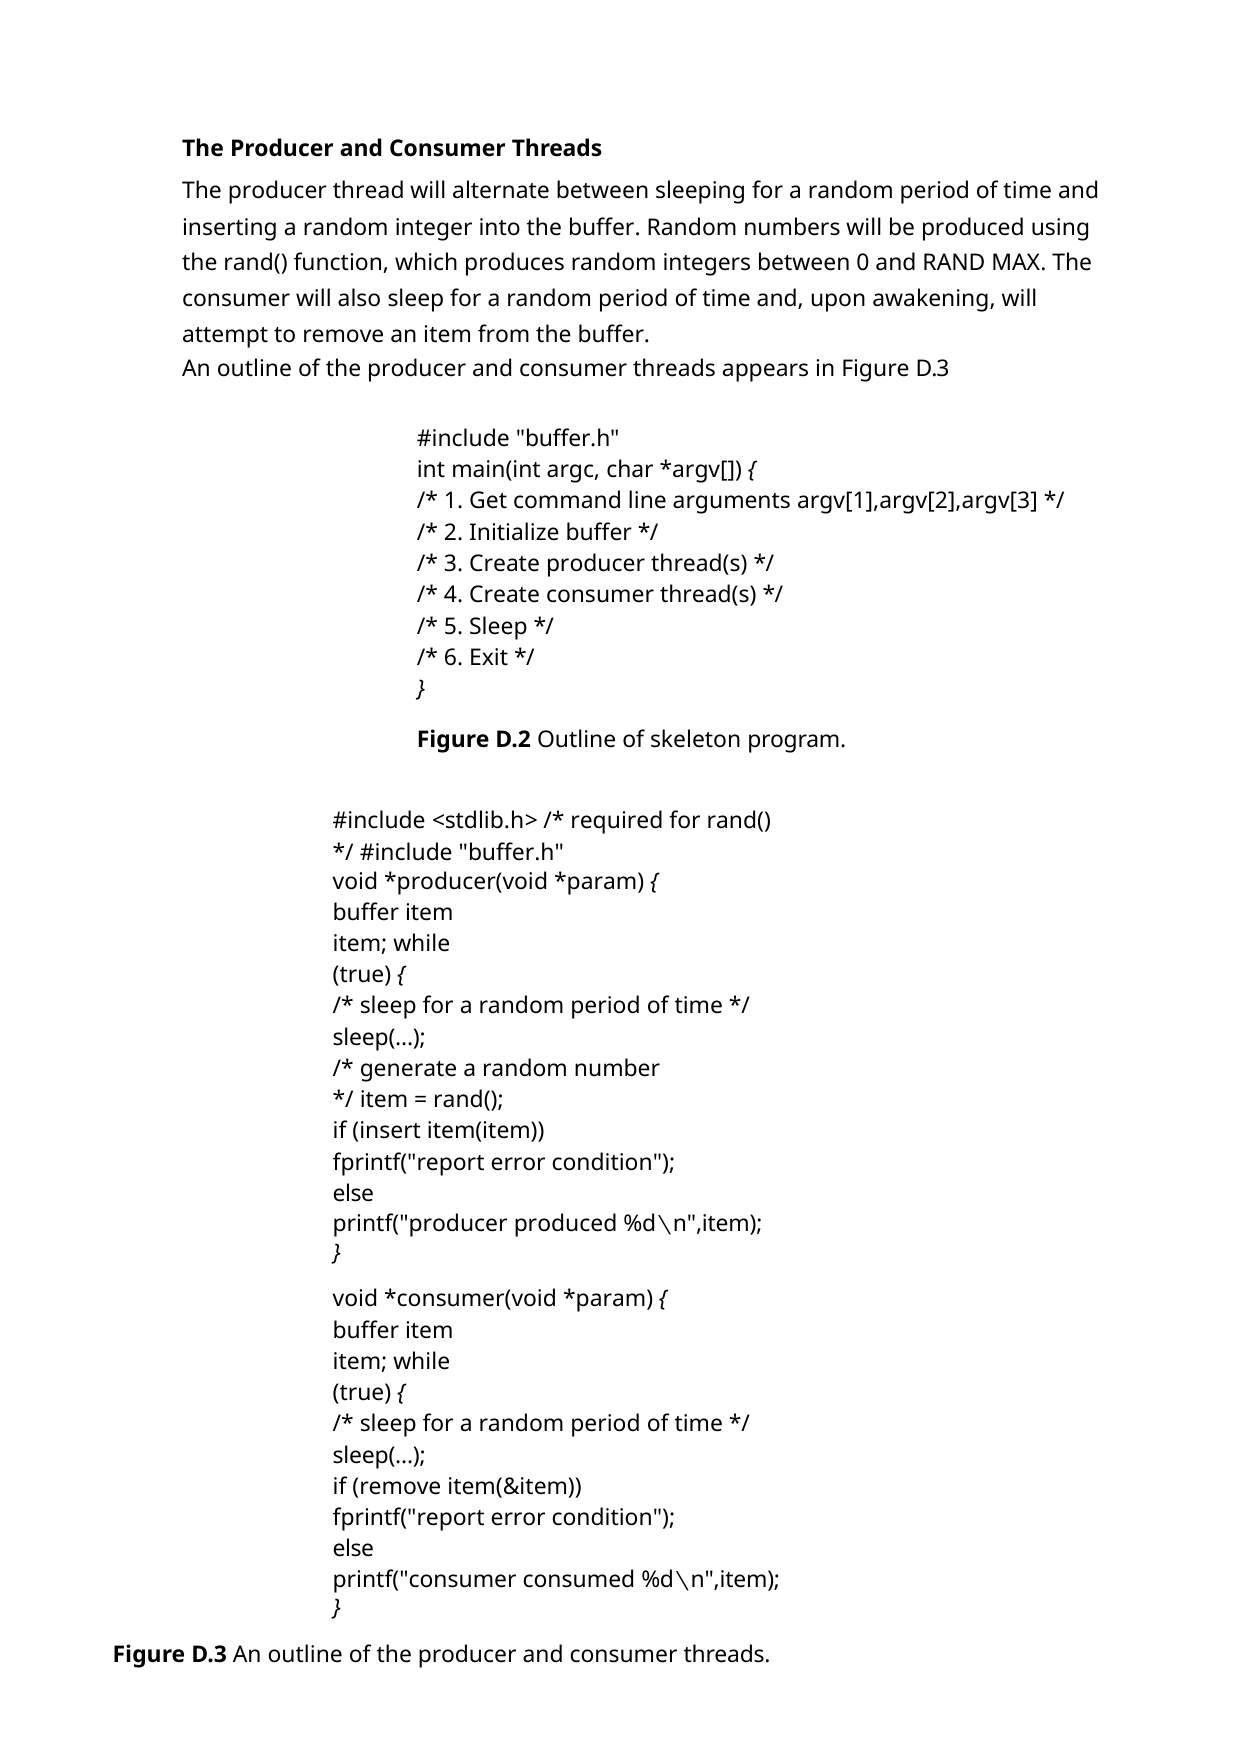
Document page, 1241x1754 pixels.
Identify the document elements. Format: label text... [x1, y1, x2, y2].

text /* 1. Get command line arguments argv[1],argv[2],argv[3] */ [417, 484, 1128, 516]
text printf("consumer consumed %d∖n",item); [332, 1564, 1128, 1593]
text /* 6. Exit */ [417, 641, 1128, 672]
text } [417, 672, 1128, 703]
text An outline of the producer and consumer threads appears in Figure D.3 [182, 354, 1128, 382]
text Figure D.2 Outline of skeleton program. [417, 723, 1128, 754]
text /* sleep for a random period of time */ sleep(...); [332, 989, 779, 1052]
text if (remove item(&item)) fprintf("report error condition"); else [332, 1470, 681, 1563]
text /* 3. Create producer thread(s) */ [417, 547, 1128, 578]
text The producer thread will alternate between sleeping for a random period of time and inserting a random integer into the buffer. Random numbers will be produced using the rand() function, which produces random integers between 0 and RAND MAX. The consumer will also sleep for a random period of time and, upon awakening, will attempt to remove an item from the buffer. [182, 174, 1106, 349]
text void *consumer(void *param) { [332, 1282, 1128, 1313]
text void *producer(void *param) { [332, 867, 1128, 895]
text #include <stdlib.h> /* required for rand() */ #include "buffer.h" [332, 804, 779, 867]
text buffer item item; while (true) { [332, 895, 510, 989]
text buffer item item; while (true) { [332, 1313, 510, 1407]
text printf("producer produced %d∖n",item); [332, 1209, 1128, 1237]
text /* 2. Initialize buffer */ [417, 516, 1128, 547]
text int main(int argc, char *argv[]) { [417, 453, 1128, 484]
text } [332, 1593, 1128, 1621]
text if (insert item(item)) fprintf("report error condition"); else [332, 1114, 681, 1208]
subtitle The Producer and Consumer Threads [182, 132, 1128, 164]
text #include "buffer.h" [417, 422, 1128, 453]
text /* 4. Create consumer thread(s) */ [417, 578, 1128, 609]
text /* 5. Sleep */ [417, 610, 1128, 641]
text Figure D.3 An outline of the producer and consumer threads. [112, 1638, 1128, 1669]
text /* generate a random number */ item = rand(); [332, 1052, 681, 1114]
text } [332, 1237, 1128, 1266]
text /* sleep for a random period of time */ sleep(...); [332, 1407, 779, 1470]
